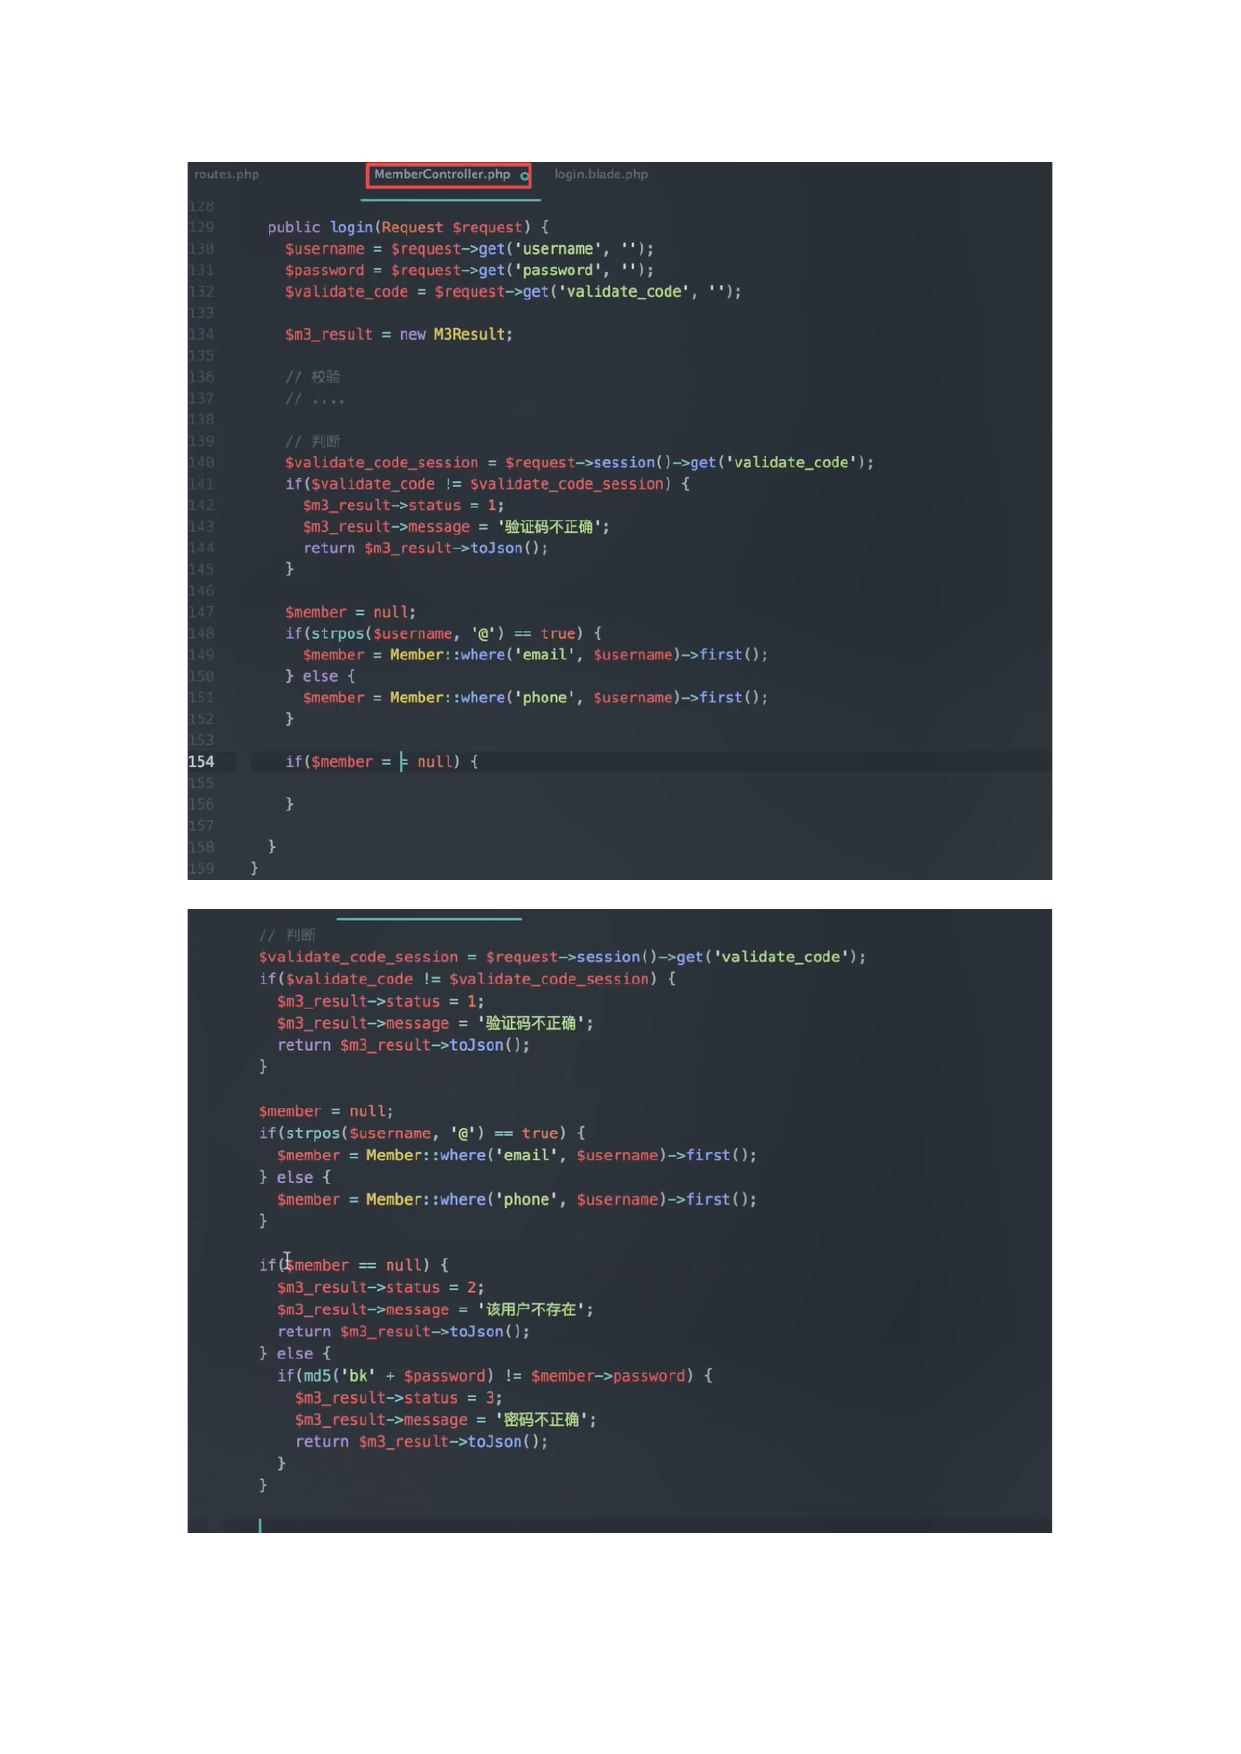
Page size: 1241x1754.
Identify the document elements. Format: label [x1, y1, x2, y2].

picture [187, 162, 1053, 880]
picture [187, 909, 1053, 1533]
